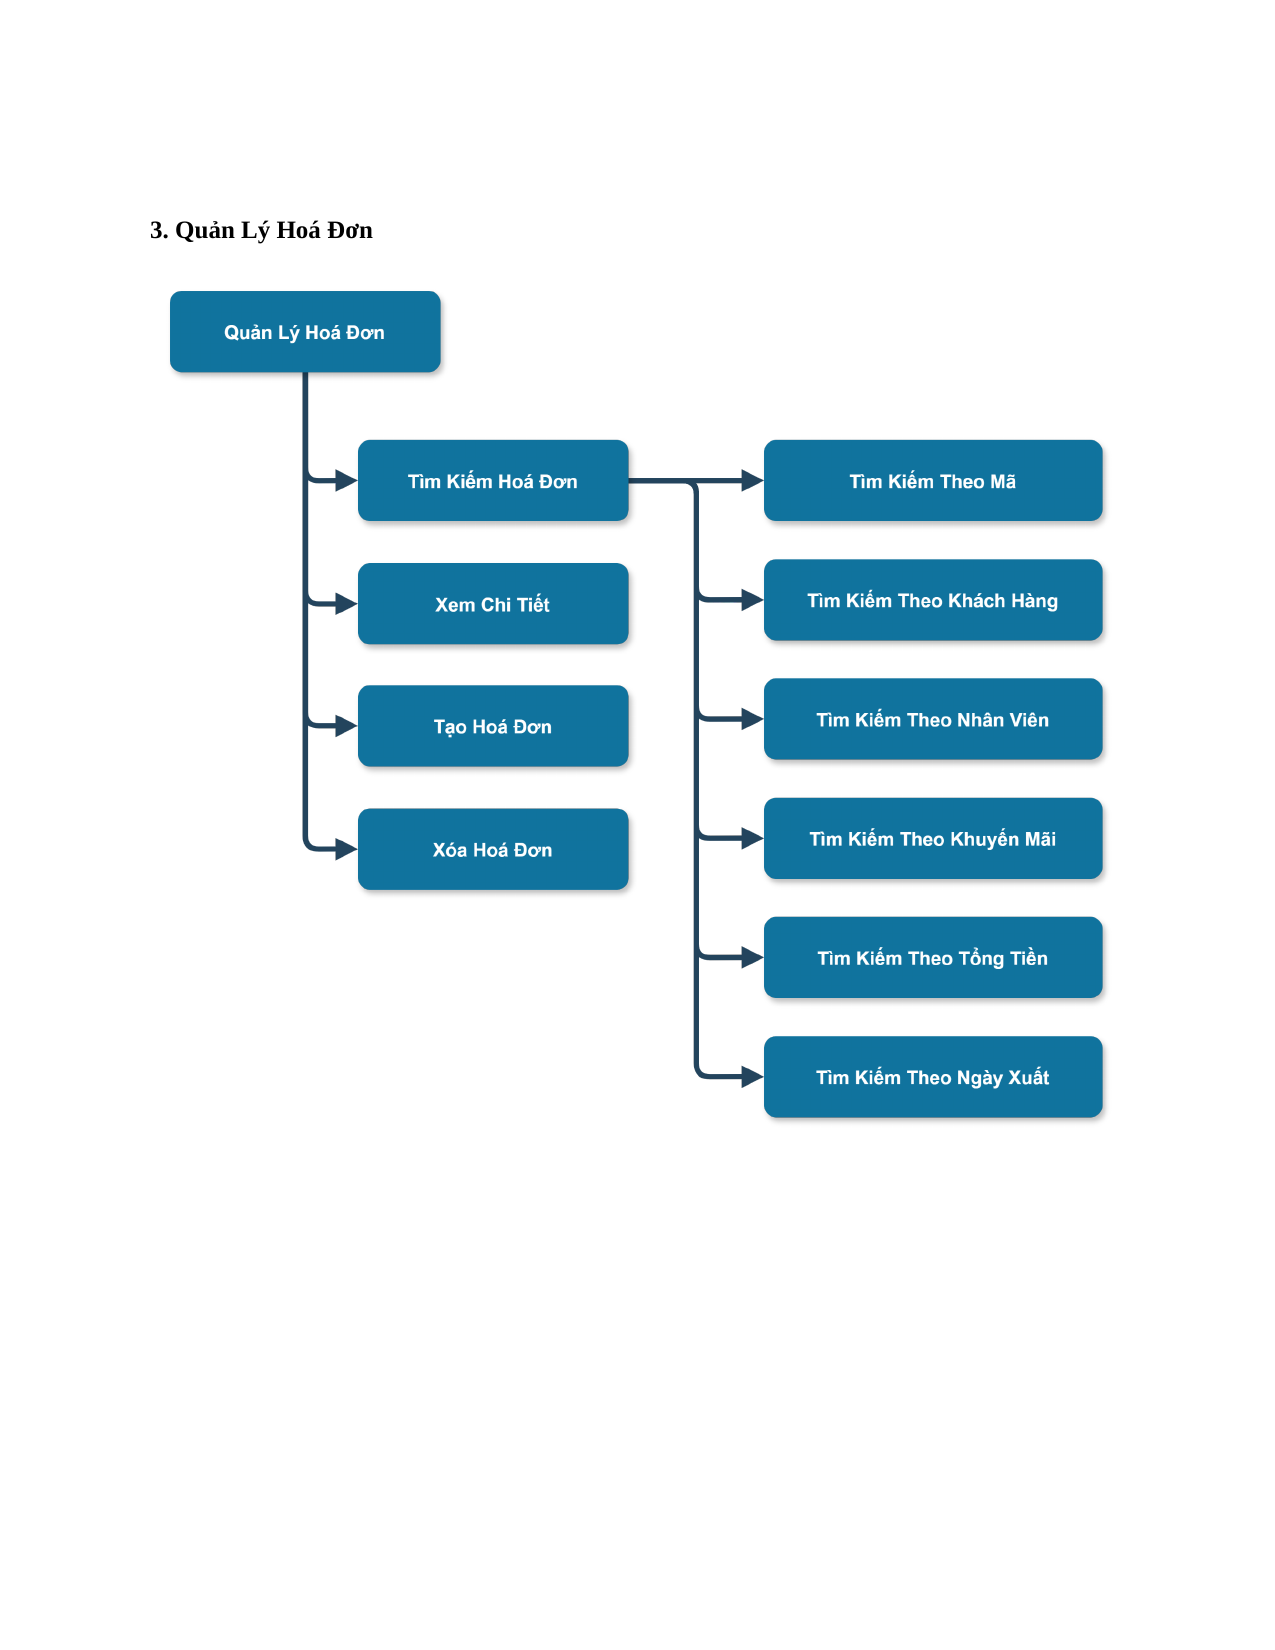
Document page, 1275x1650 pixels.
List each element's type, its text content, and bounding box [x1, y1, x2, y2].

picture [150, 271, 1125, 1141]
subtitle 3. Quản Lý Hoá Đơn [150, 215, 1125, 244]
